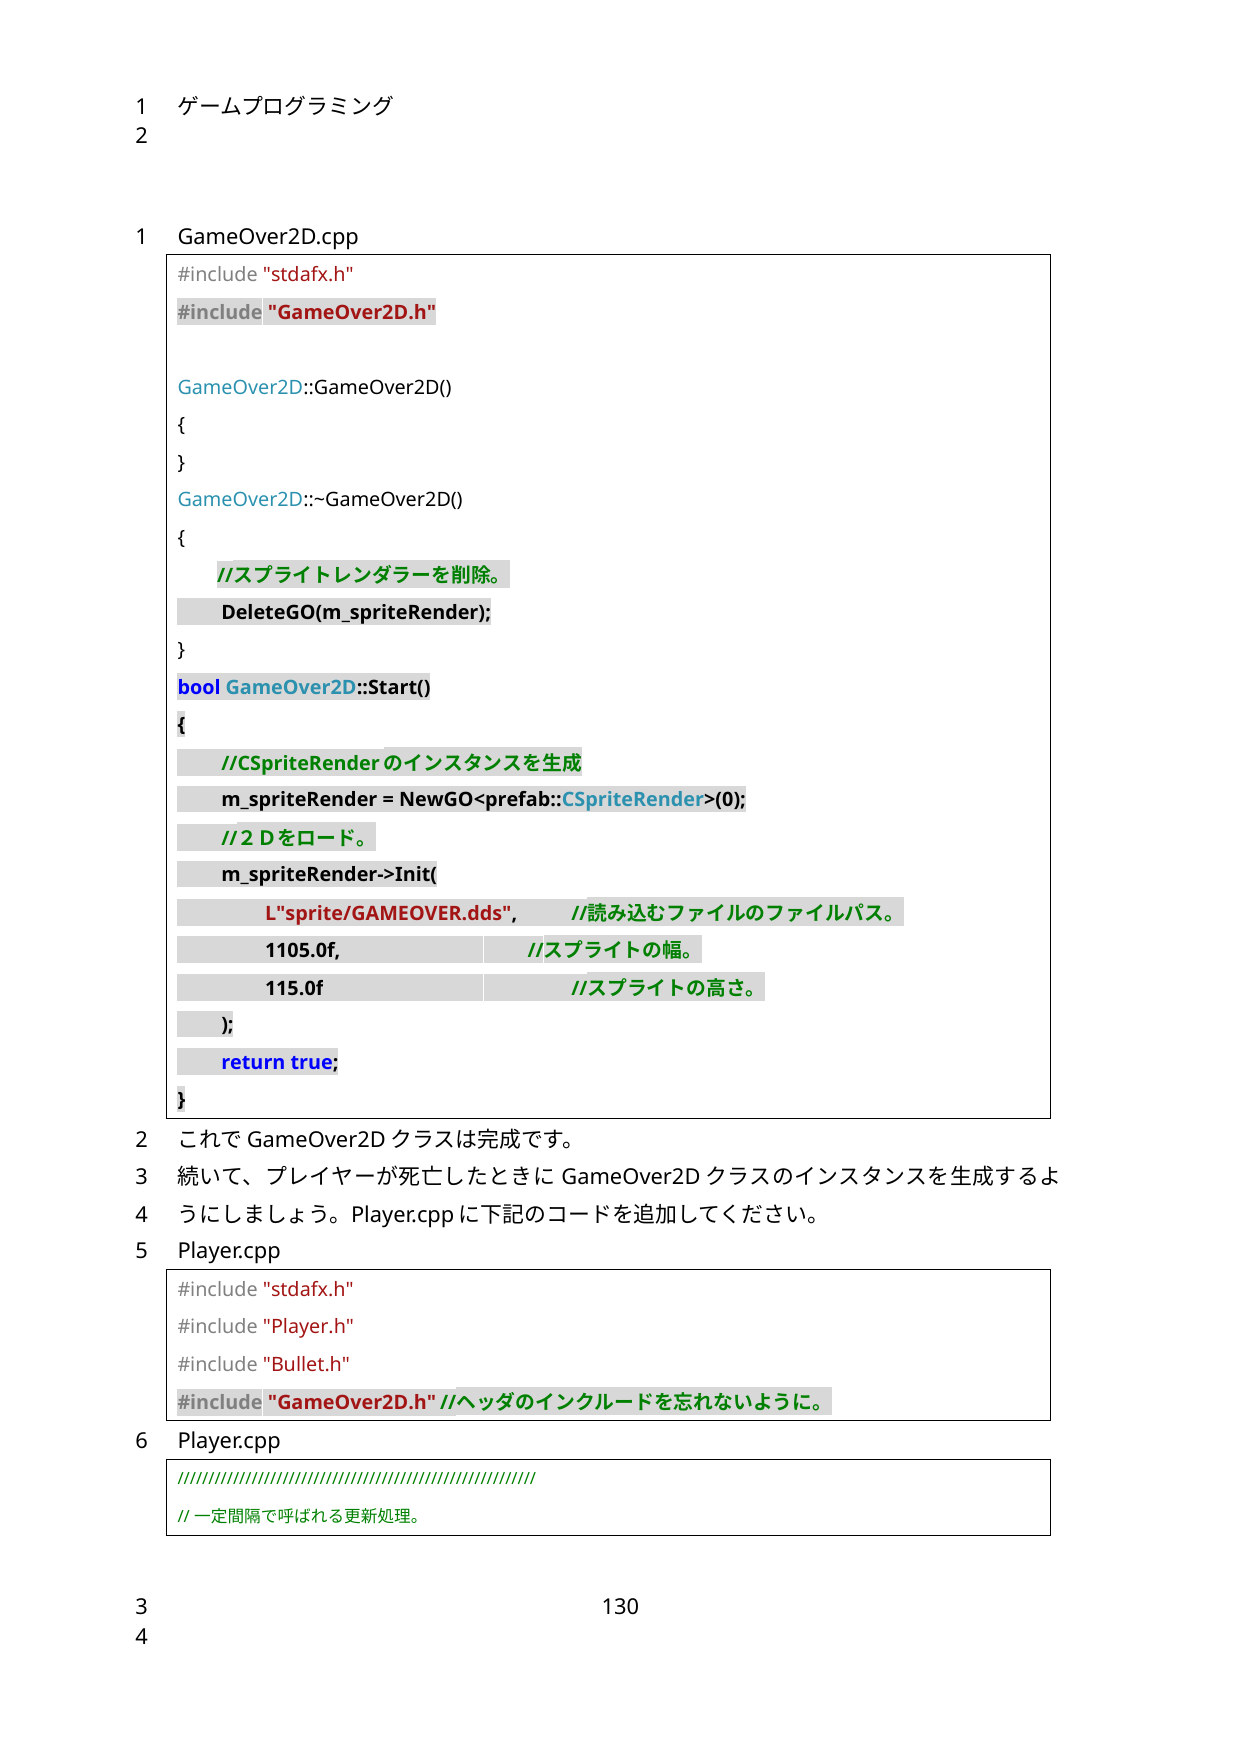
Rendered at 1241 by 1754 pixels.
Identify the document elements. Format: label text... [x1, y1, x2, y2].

text Player.cpp [177, 1421, 1063, 1458]
table_header #include "stdafx.h" #include "Player.h" #include "Bullet.h" #include "GameOver2D.h" //ヘッダのインクルードを忘れないように。 [167, 1270, 1050, 1420]
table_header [167, 1460, 1050, 1534]
text これでGameOver2Dクラスは完成です。 [177, 1119, 1063, 1156]
table_header #include "stdafx.h" #include "GameOver2D.h" GameOver2D::GameOver2D() { } GameOver2D::~GameOver2D() { //スプライトレンダラーを削除。 DeleteGO(m_spriteRender); } bool GameOver2D::Start() { //CSpriteRenderのインスタンスを生成 m_spriteRender = NewGO<prefab::CSpriteRender>(0); //２Ｄをロード。 m_spriteRender->Init( L"sprite/GAMEOVER.dds", //読み込むファイルのファイルパス。 1105.0f, //スプライトの幅。 115.0f //スプライトの高さ。 ); return true; } [167, 255, 1050, 1118]
text Player.cpp [177, 1231, 1063, 1269]
text 続いて、プレイヤーが死亡したときにGameOver2Dクラスのインスタンスを生成するようにしましょう。Player.cppに下記のコードを追加してください。 [177, 1156, 1063, 1231]
text GameOver2D.cpp [177, 217, 1063, 254]
